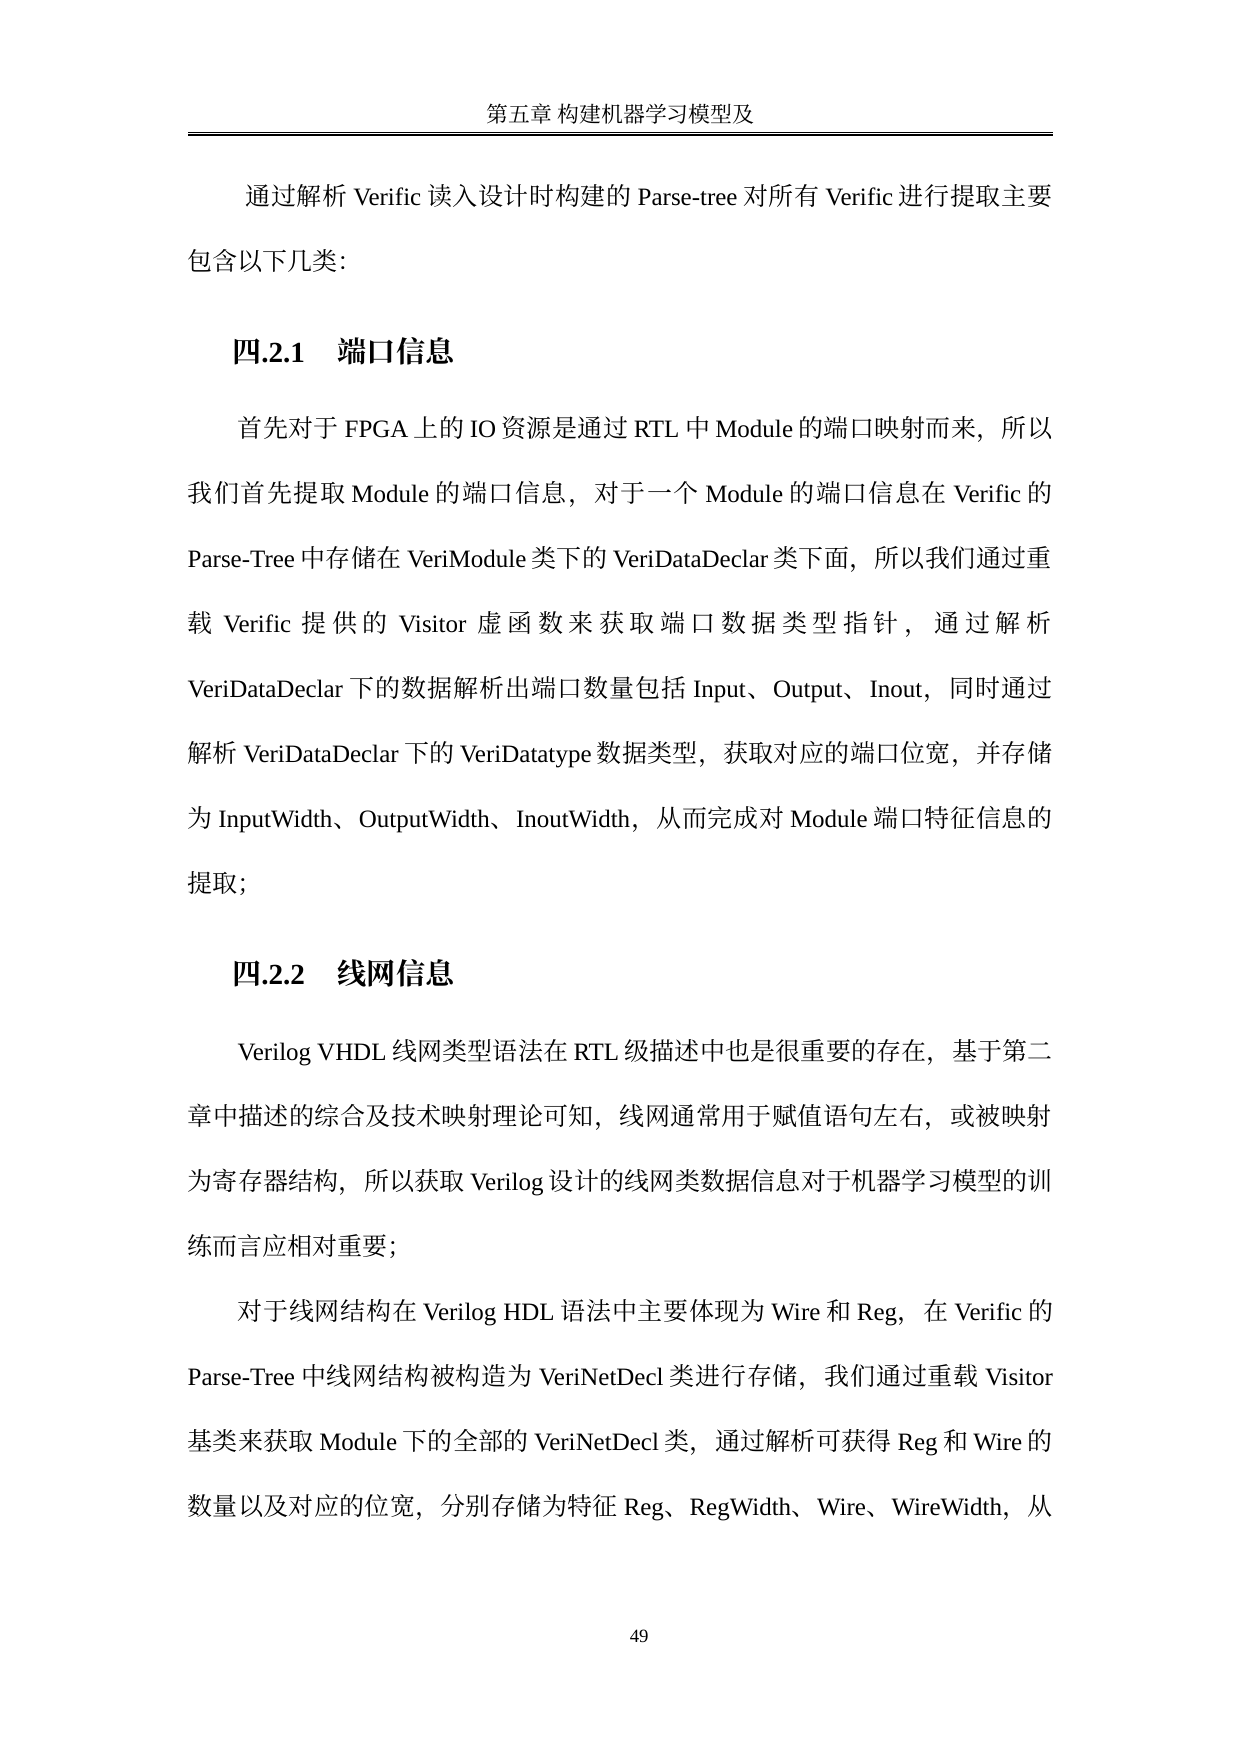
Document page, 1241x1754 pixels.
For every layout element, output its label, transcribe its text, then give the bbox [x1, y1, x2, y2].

text Verilog VHDL线网类型语法在RTL级描述中也是很重要的存在，基于第二章中描述的综合及技术映射理论可知，线网通常用于赋值语句左右，或被映射为寄存器结构，所以获取Verilog设计的线网类数据信息对于机器学习模型的训练而言应相对重要； [187, 1017, 1053, 1277]
subtitle 线网信息 [232, 939, 1053, 1004]
text 首先对于FPGA上的IO资源是通过RTL中Module的端口映射而来，所以我们首先提取Module的端口信息，对于一个Module的端口信息在Verific的Parse-Tree中存储在VeriModule类下的VeriDataDeclar类下面，所以我们通过重载Verific提供的Visitor虚函数来获取端口数据类型指针，通过解析VeriDataDeclar下的数据解析出端口数量包括Input、Output、Inout，同时通过解析VeriDataDeclar下的VeriDatatype数据类型，获取对应的端口位宽，并存储为InputWidth、OutputWidth、InoutWidth，从而完成对Module端口特征信息的提取； [187, 394, 1053, 914]
subtitle 端口信息 [232, 317, 1053, 382]
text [187, 1277, 1053, 1537]
text 通过解析Verific读入设计时构建的Parse-tree对所有Verific进行提取主要包含以下几类： [187, 162, 1053, 292]
